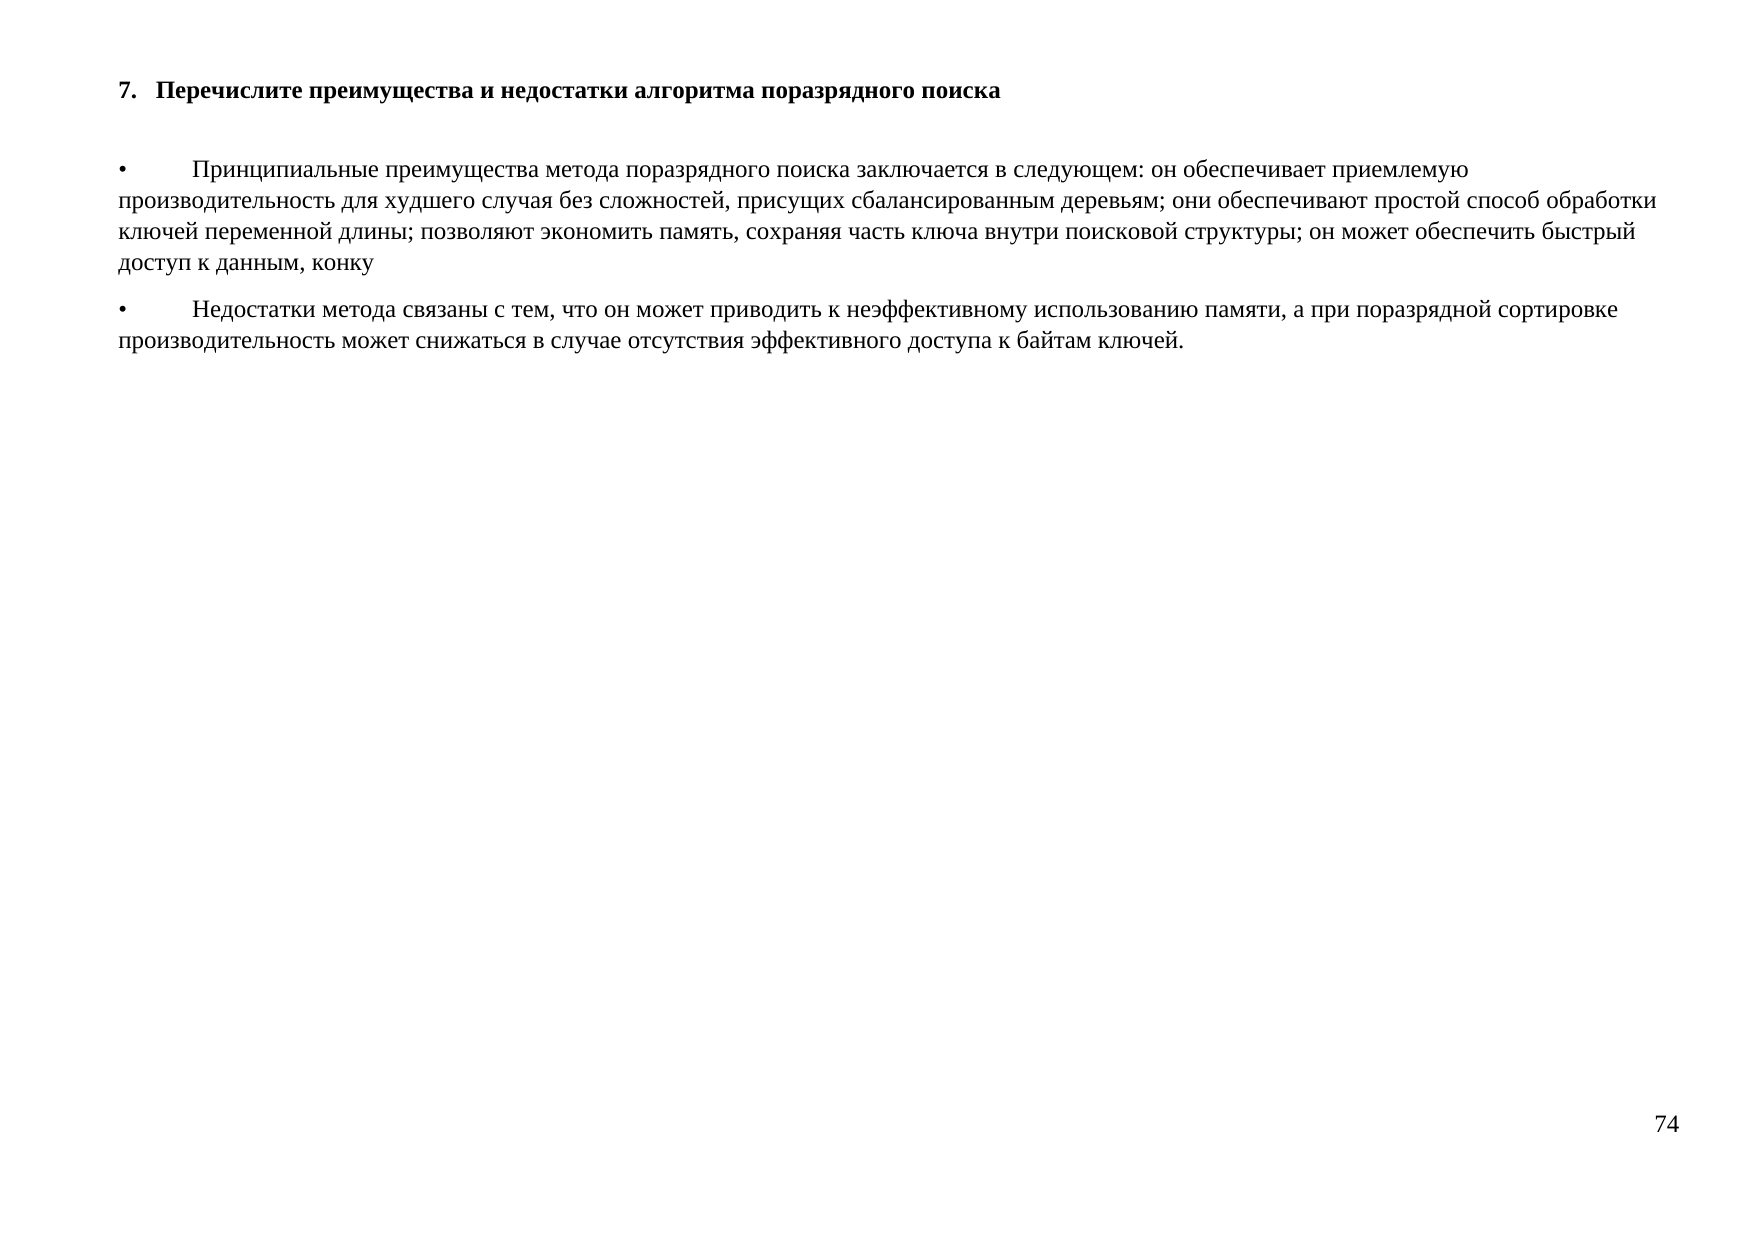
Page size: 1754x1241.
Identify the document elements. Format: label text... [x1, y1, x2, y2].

text • Недостатки метода связаны с тем, что он может приводить к неэффективному использованию памяти, а при поразрядной сортировке производительность может снижаться в случае отсутствия эффективного доступа к байтам ключей. [118, 294, 1679, 354]
subtitle Перечислите преимущества и недостатки алгоритма поразрядного поиска [118, 75, 1679, 104]
text • Принципиальные преимущества метода поразрядного поиска заключается в следующем: он обеспечивает приемлемую производительность для худшего случая без сложностей, присущих сбалансированным деревьям; они обеспечивают простой способ обработки ключей переменной длины; позволяют экономить память, сохраняя часть ключа внутри поисковой структуры; он может обеспечить быстрый доступ к данным, конку [118, 154, 1679, 276]
